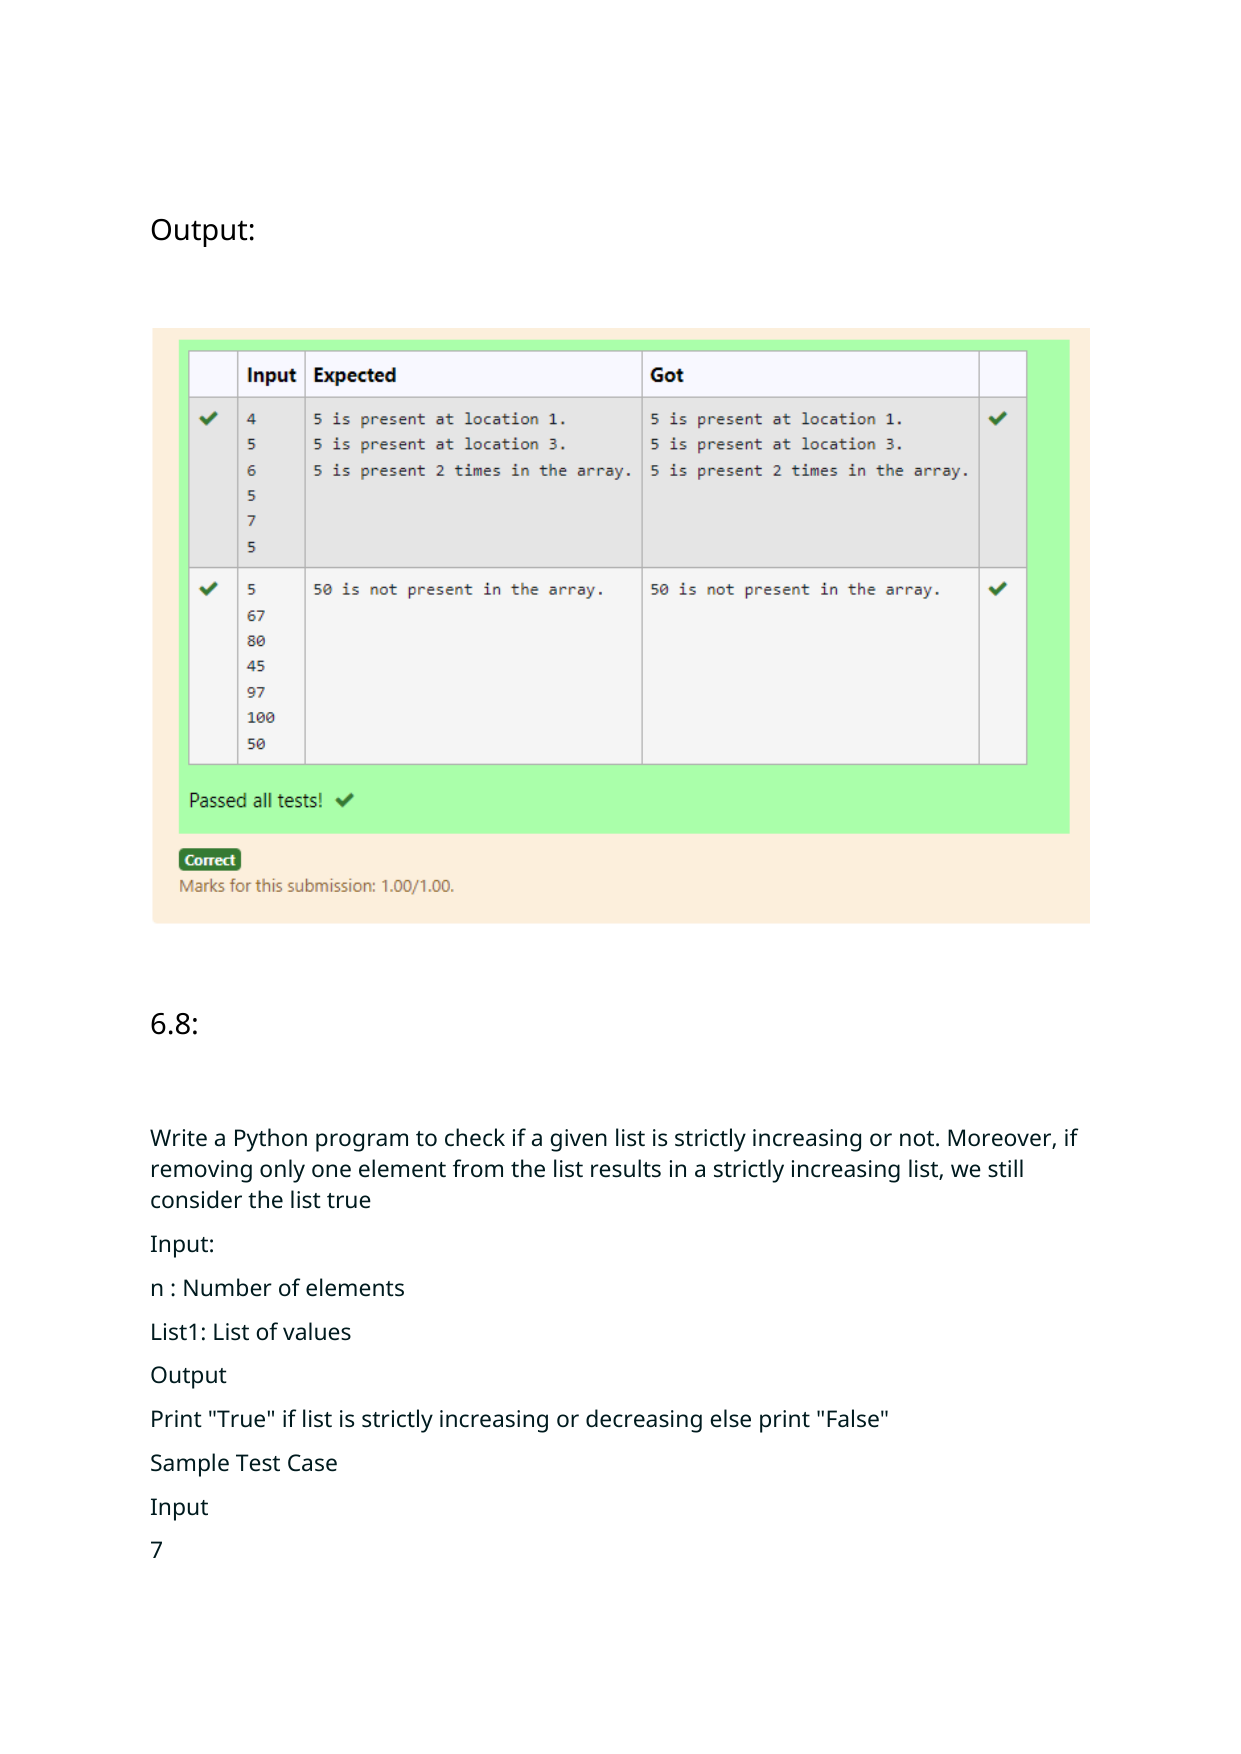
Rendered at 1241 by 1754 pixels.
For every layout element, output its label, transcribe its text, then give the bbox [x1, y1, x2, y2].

text 6.8: [150, 1003, 1090, 1043]
text Input: [150, 1228, 1090, 1259]
text n : Number of elements [150, 1272, 1090, 1303]
text Sample Test Case [150, 1447, 1090, 1478]
text 7 [150, 1534, 1090, 1566]
text Output [150, 1359, 1090, 1391]
text Output: [150, 209, 1090, 249]
text Write a Python program to check if a given list is strictly increasing or not. Moreover, if removing only one element from the list results in a strictly increasing list, we still consider the list true [150, 1122, 1090, 1216]
text List1: List of values [150, 1316, 1090, 1347]
picture [150, 328, 1090, 925]
text Input [150, 1491, 1090, 1522]
text Print "True" if list is strictly increasing or decreasing else print "False" [150, 1403, 1090, 1434]
